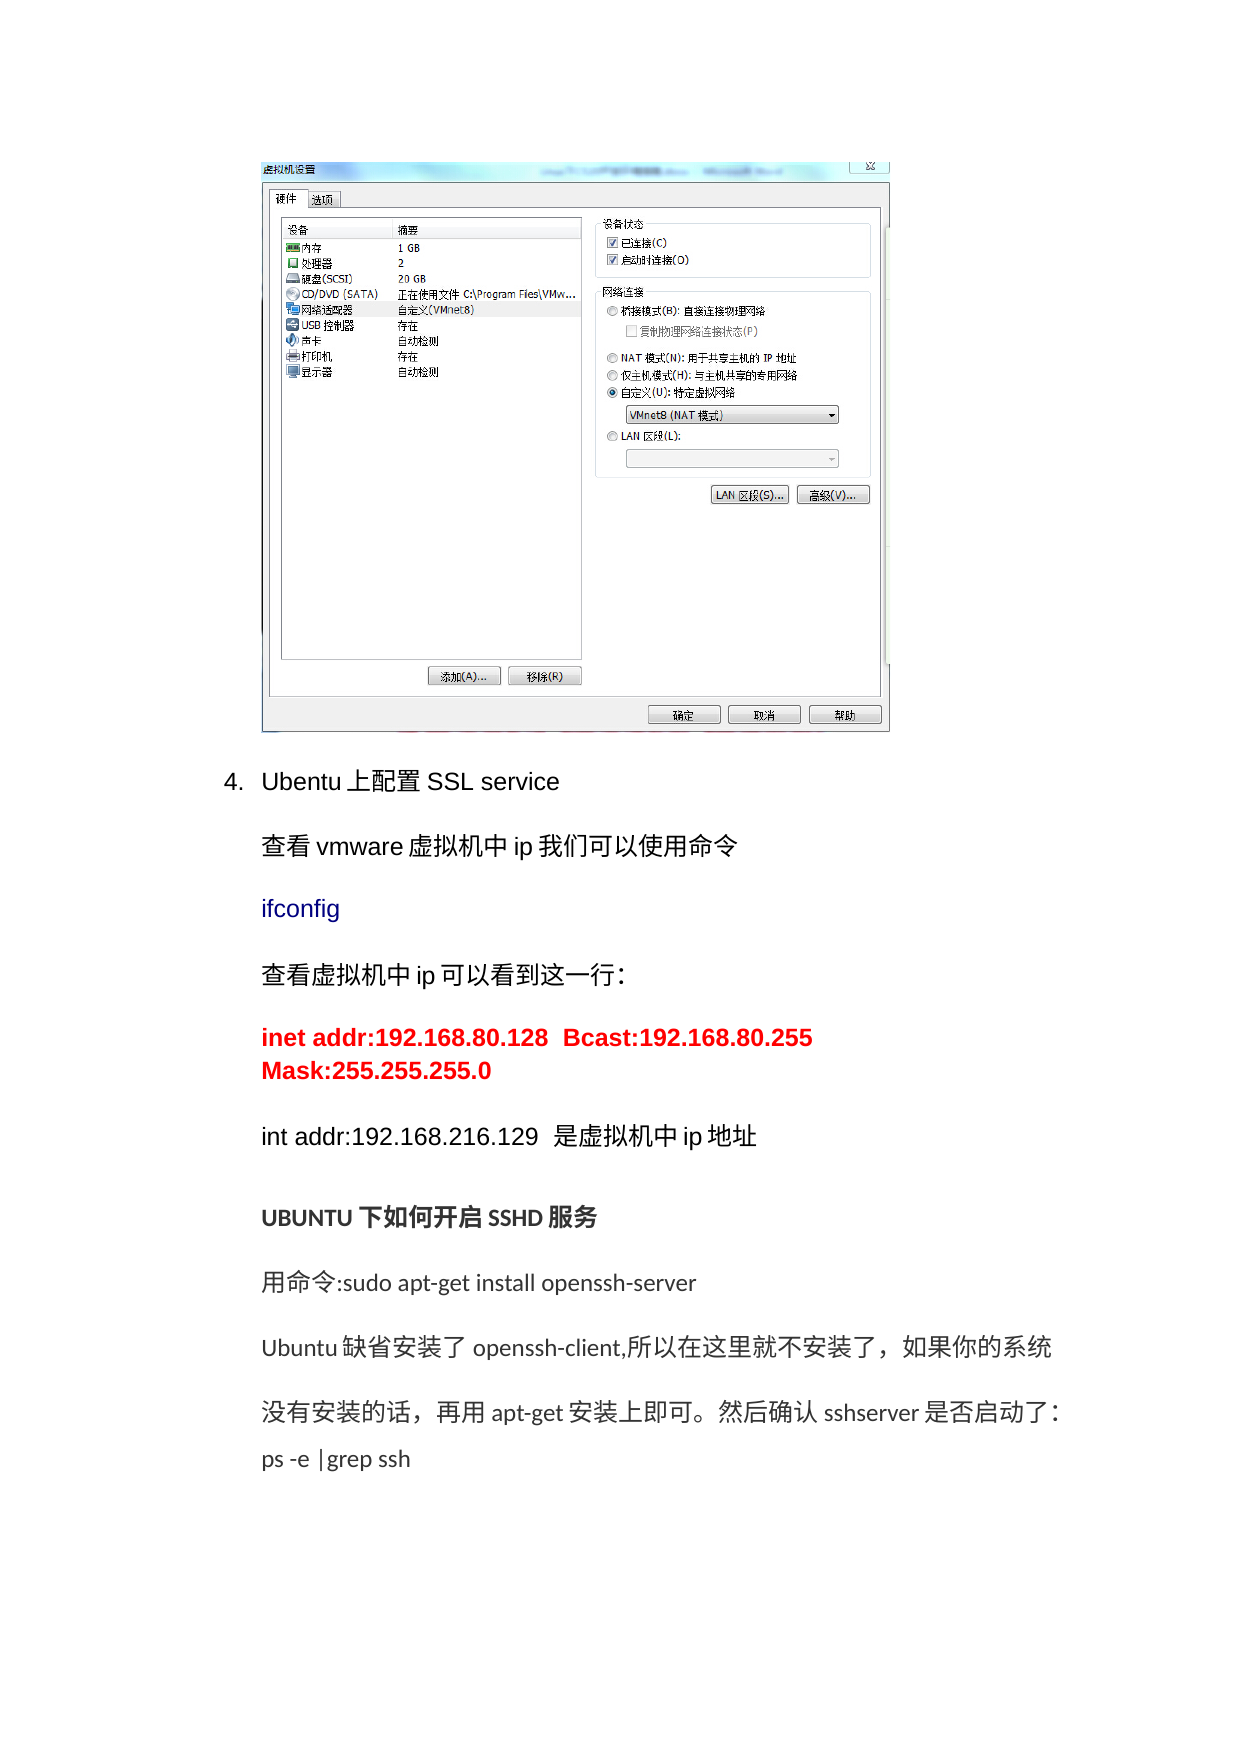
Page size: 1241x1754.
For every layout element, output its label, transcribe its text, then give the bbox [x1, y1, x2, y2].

list 查看虚拟机中ip可以看到这一行： [261, 941, 1053, 1006]
list 查看vmware虚拟机中ip我们可以使用命令 [261, 812, 1053, 877]
list inet addr:192.168.80.128 Bcast:192.168.80.255 Mask:255.255.255.0 [261, 1021, 1053, 1086]
list UBUNTU下如何开启SSHD服务 [261, 1183, 1053, 1248]
list int addr:192.168.216.129 是虚拟机中ip地址 [261, 1102, 1053, 1167]
list ps -e |grep ssh [261, 1443, 1053, 1475]
list ifconfig [261, 893, 1053, 925]
list 用命令:sudo apt-get install openssh-server [261, 1248, 1053, 1313]
picture [261, 162, 891, 733]
list Ubentu上配置SSL service [223, 747, 1053, 812]
list Ubuntu缺省安装了openssh-client,所以在这里就不安装了，如果你的系统没有安装的话，再用apt-get安装上即可。然后确认sshserver是否启动了： [261, 1313, 1053, 1443]
